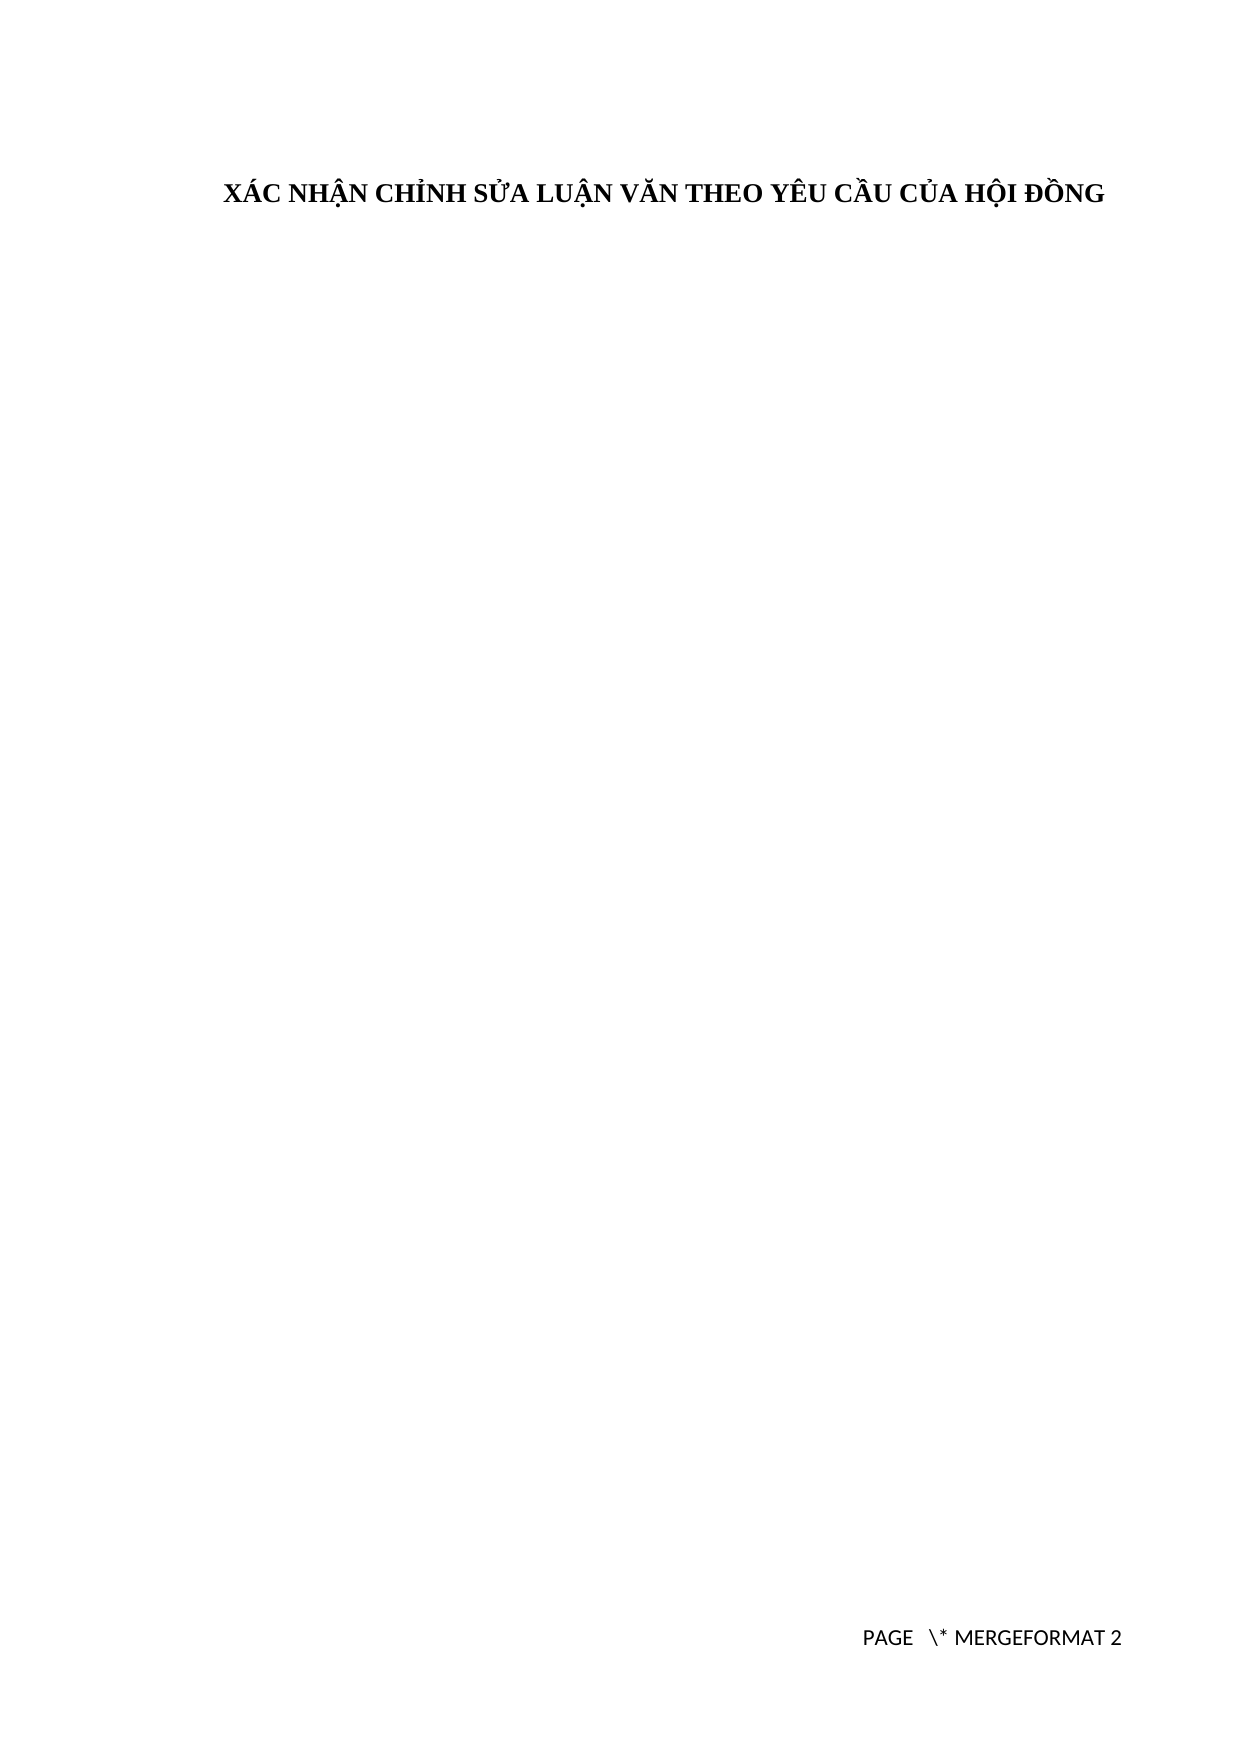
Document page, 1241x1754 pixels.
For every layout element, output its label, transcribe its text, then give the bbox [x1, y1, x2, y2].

text XÁC NHẬN CHỈNH SỬA LUẬN VĂN THEO YÊU CẦU CỦA HỘI ĐỒNG [207, 177, 1122, 208]
